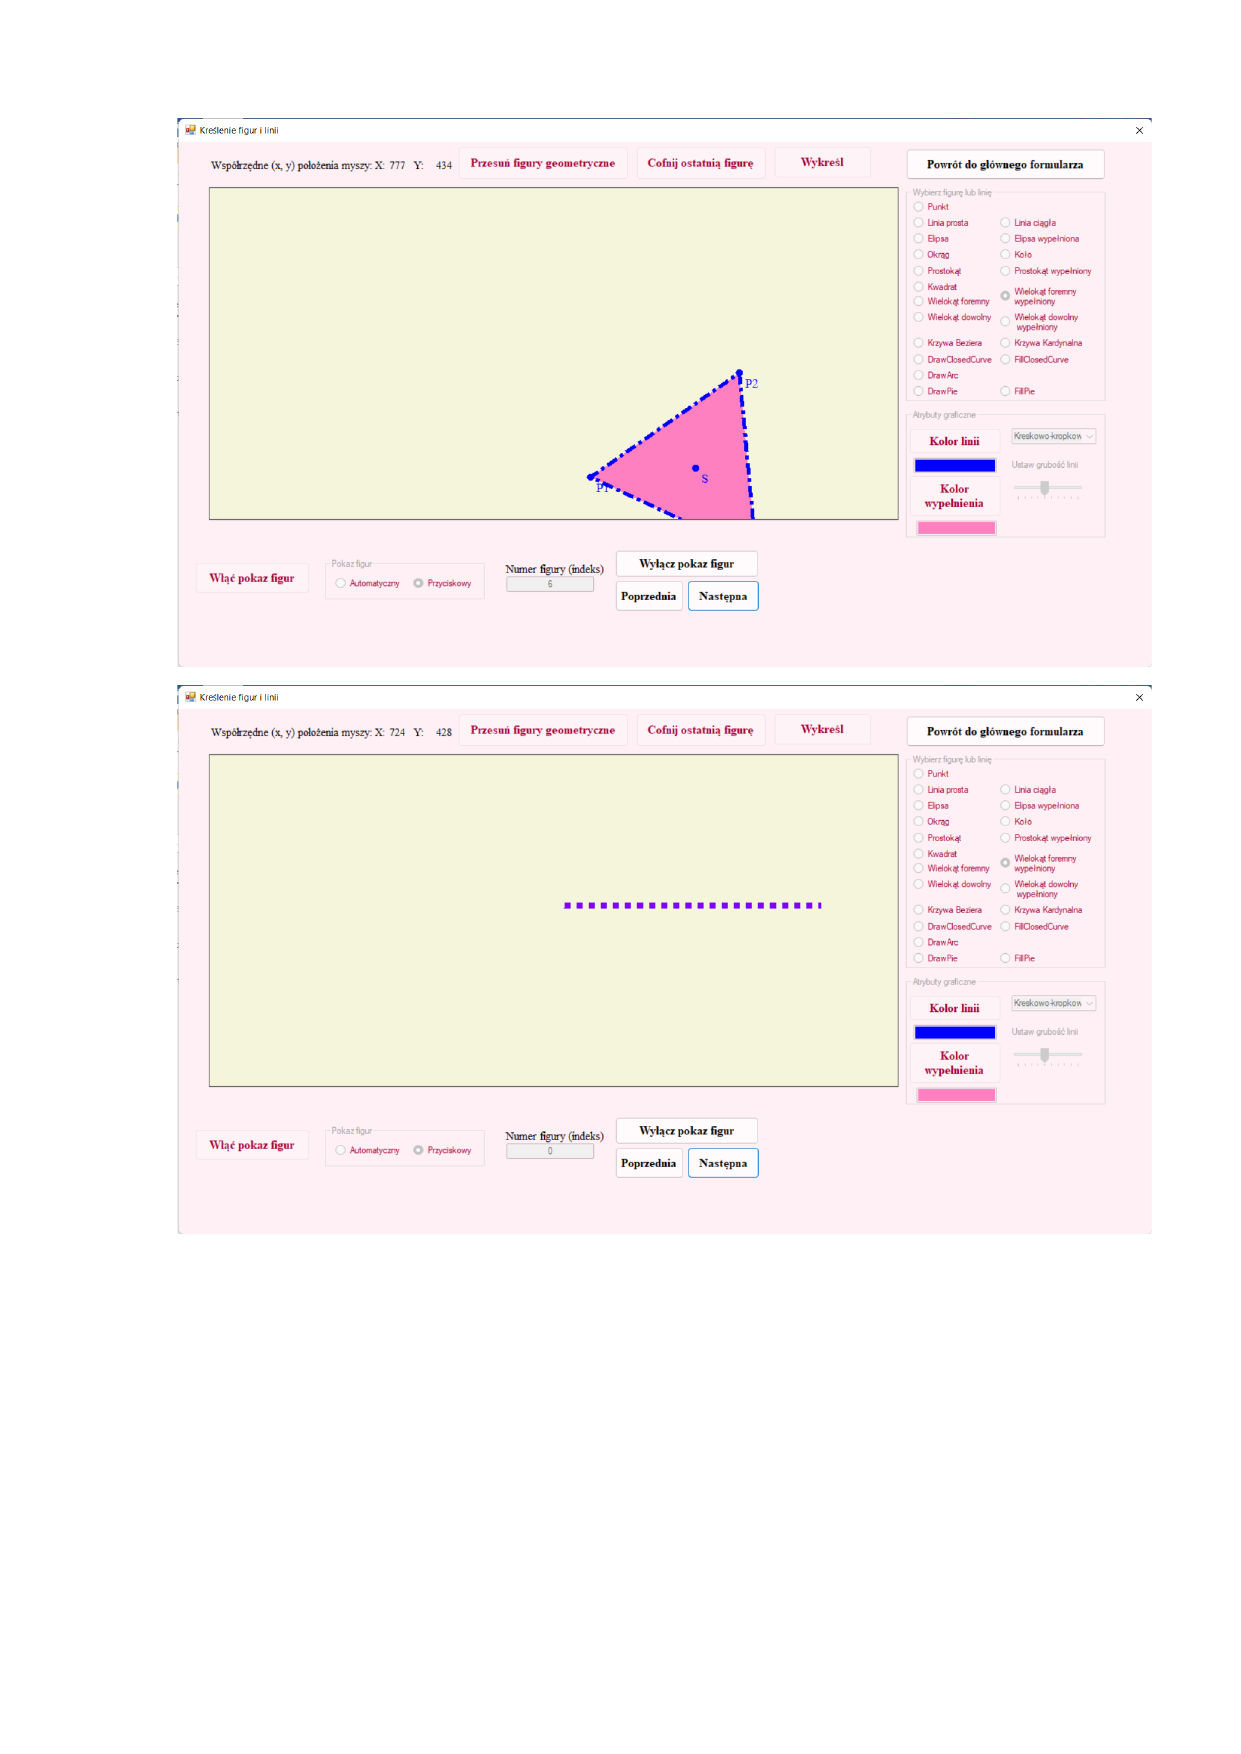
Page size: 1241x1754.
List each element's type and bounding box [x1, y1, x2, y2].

picture [177, 685, 1152, 1234]
picture [177, 118, 1152, 667]
